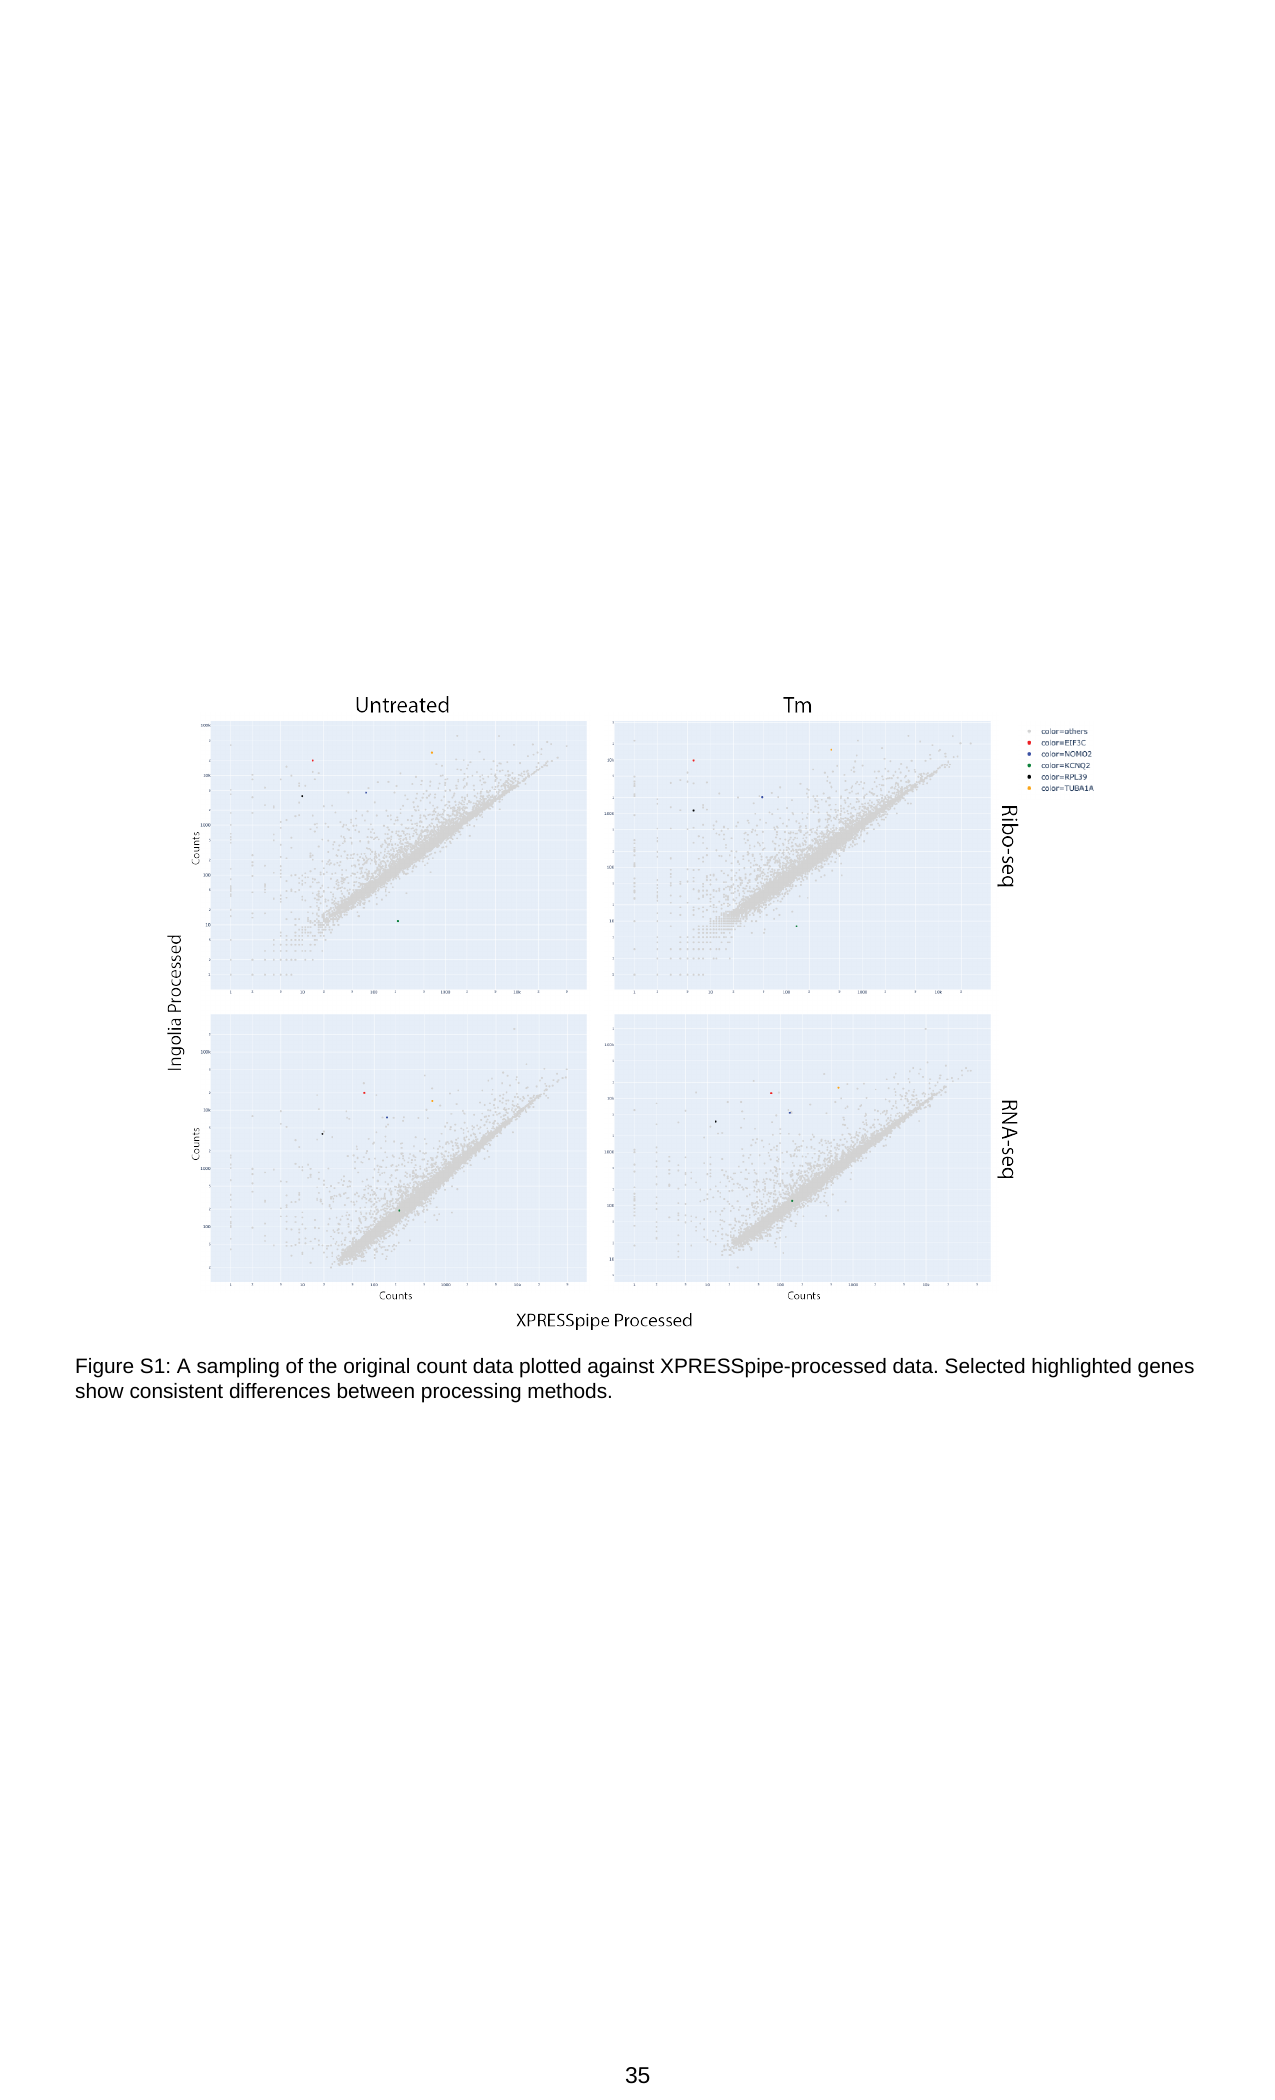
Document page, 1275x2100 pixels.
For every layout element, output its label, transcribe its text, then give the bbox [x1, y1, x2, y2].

picture [167, 696, 1094, 1330]
text Figure S1: A sampling of the original count data plotted against XPRESSpipe-processed data. Selected highlighted genes show consistent differences between processing methods. [75, 1354, 1221, 1402]
